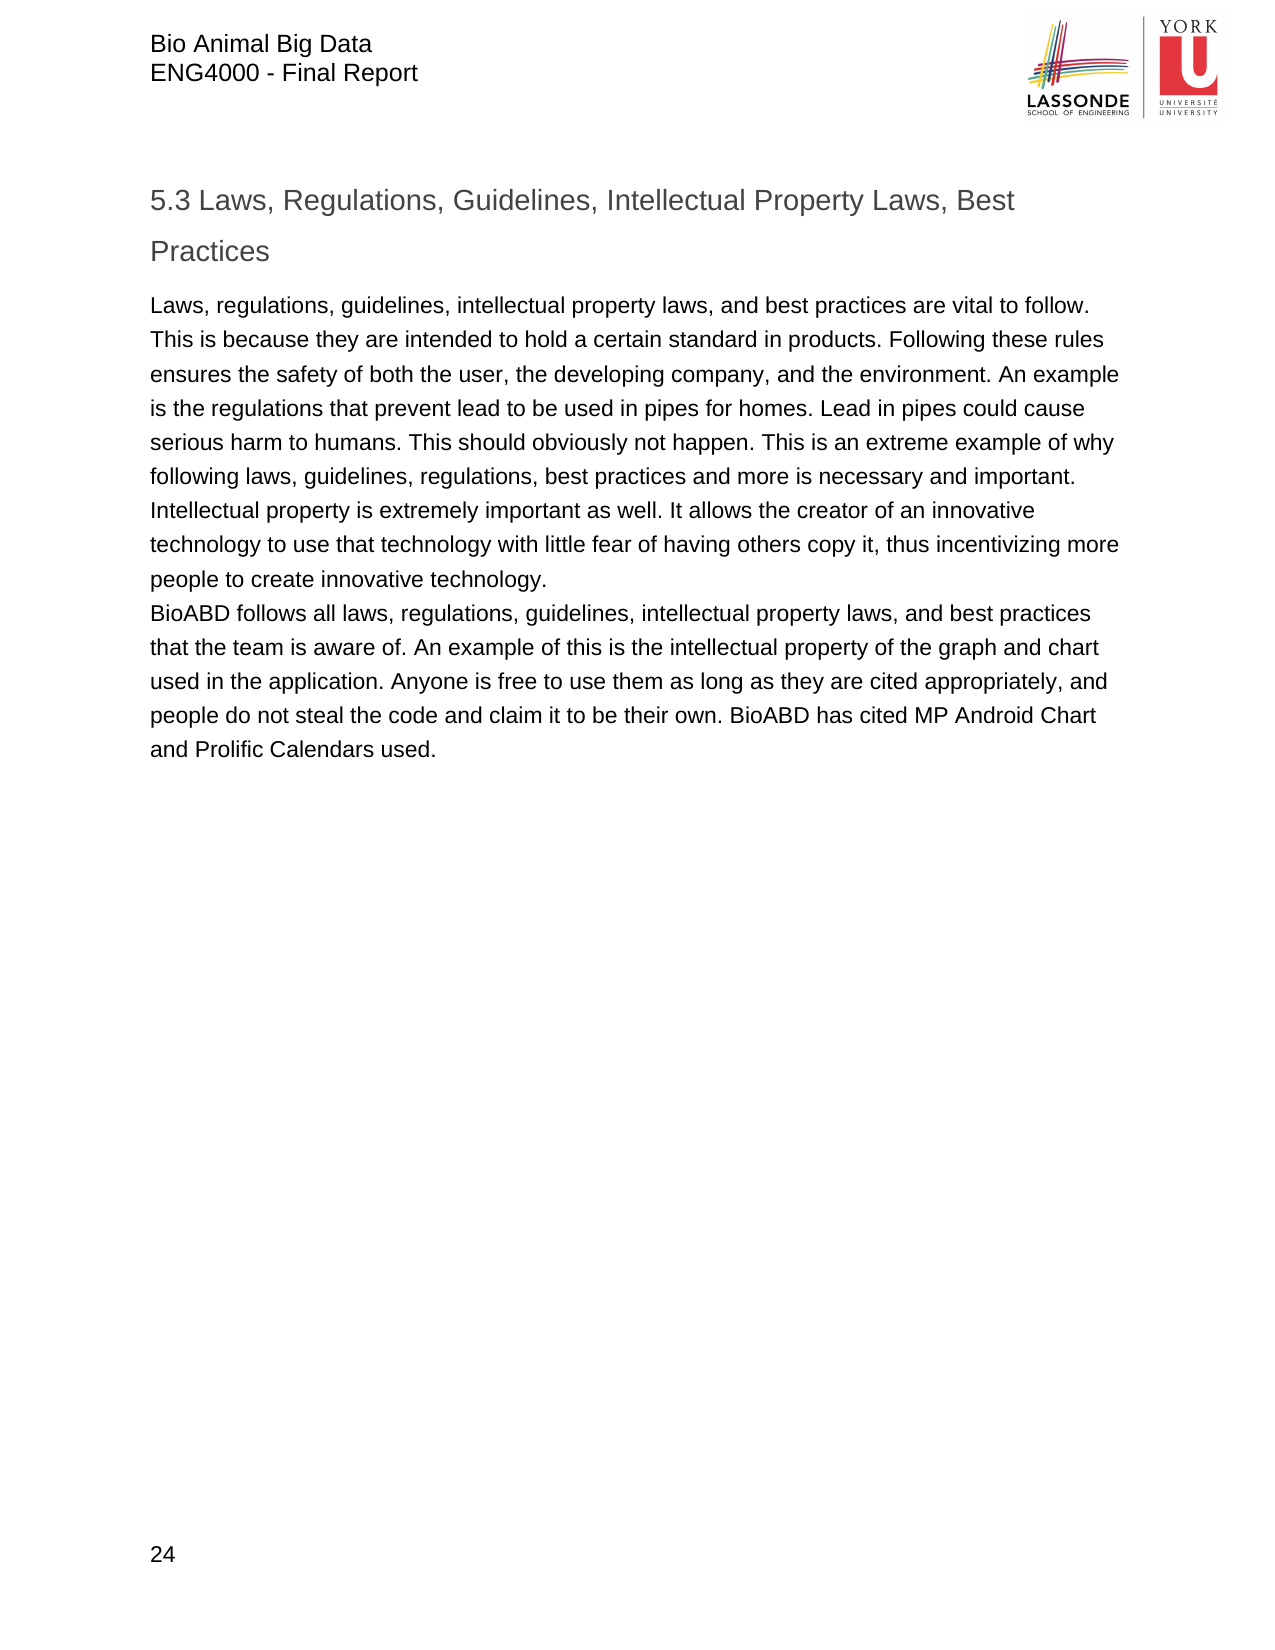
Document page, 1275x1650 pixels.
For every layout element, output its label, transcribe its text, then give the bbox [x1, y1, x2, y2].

text BioABD follows all laws, regulations, guidelines, intellectual property laws, and best practices that the team is aware of. An example of this is the intellectual property of the graph and chart used in the application. Anyone is free to use them as long as they are cited appropriately, and people do not steal the code and claim it to be their own. BioABD has cited MP Android Chart and Prolific Calendars used. [150, 600, 1125, 763]
text Laws, regulations, guidelines, intellectual property laws, and best practices are vital to follow. This is because they are intended to hold a certain standard in products. Following these rules ensures the safety of both the user, the developing company, and the environment. An example is the regulations that prevent lead to be used in pipes for homes. Lead in pipes could cause serious harm to humans. This should obviously not happen. This is an extreme example of why following laws, guidelines, regulations, best practices and more is necessary and important. [150, 292, 1125, 489]
subtitle 5.3 Laws, Regulations, Guidelines, Intellectual Property Laws, Best Practices [150, 183, 1125, 267]
picture [1025, 12, 1228, 122]
text Intellectual property is extremely important as well. It allows the creator of an innovative technology to use that technology with little fear of having others copy it, thus incentivizing more people to create innovative technology. [150, 497, 1125, 592]
